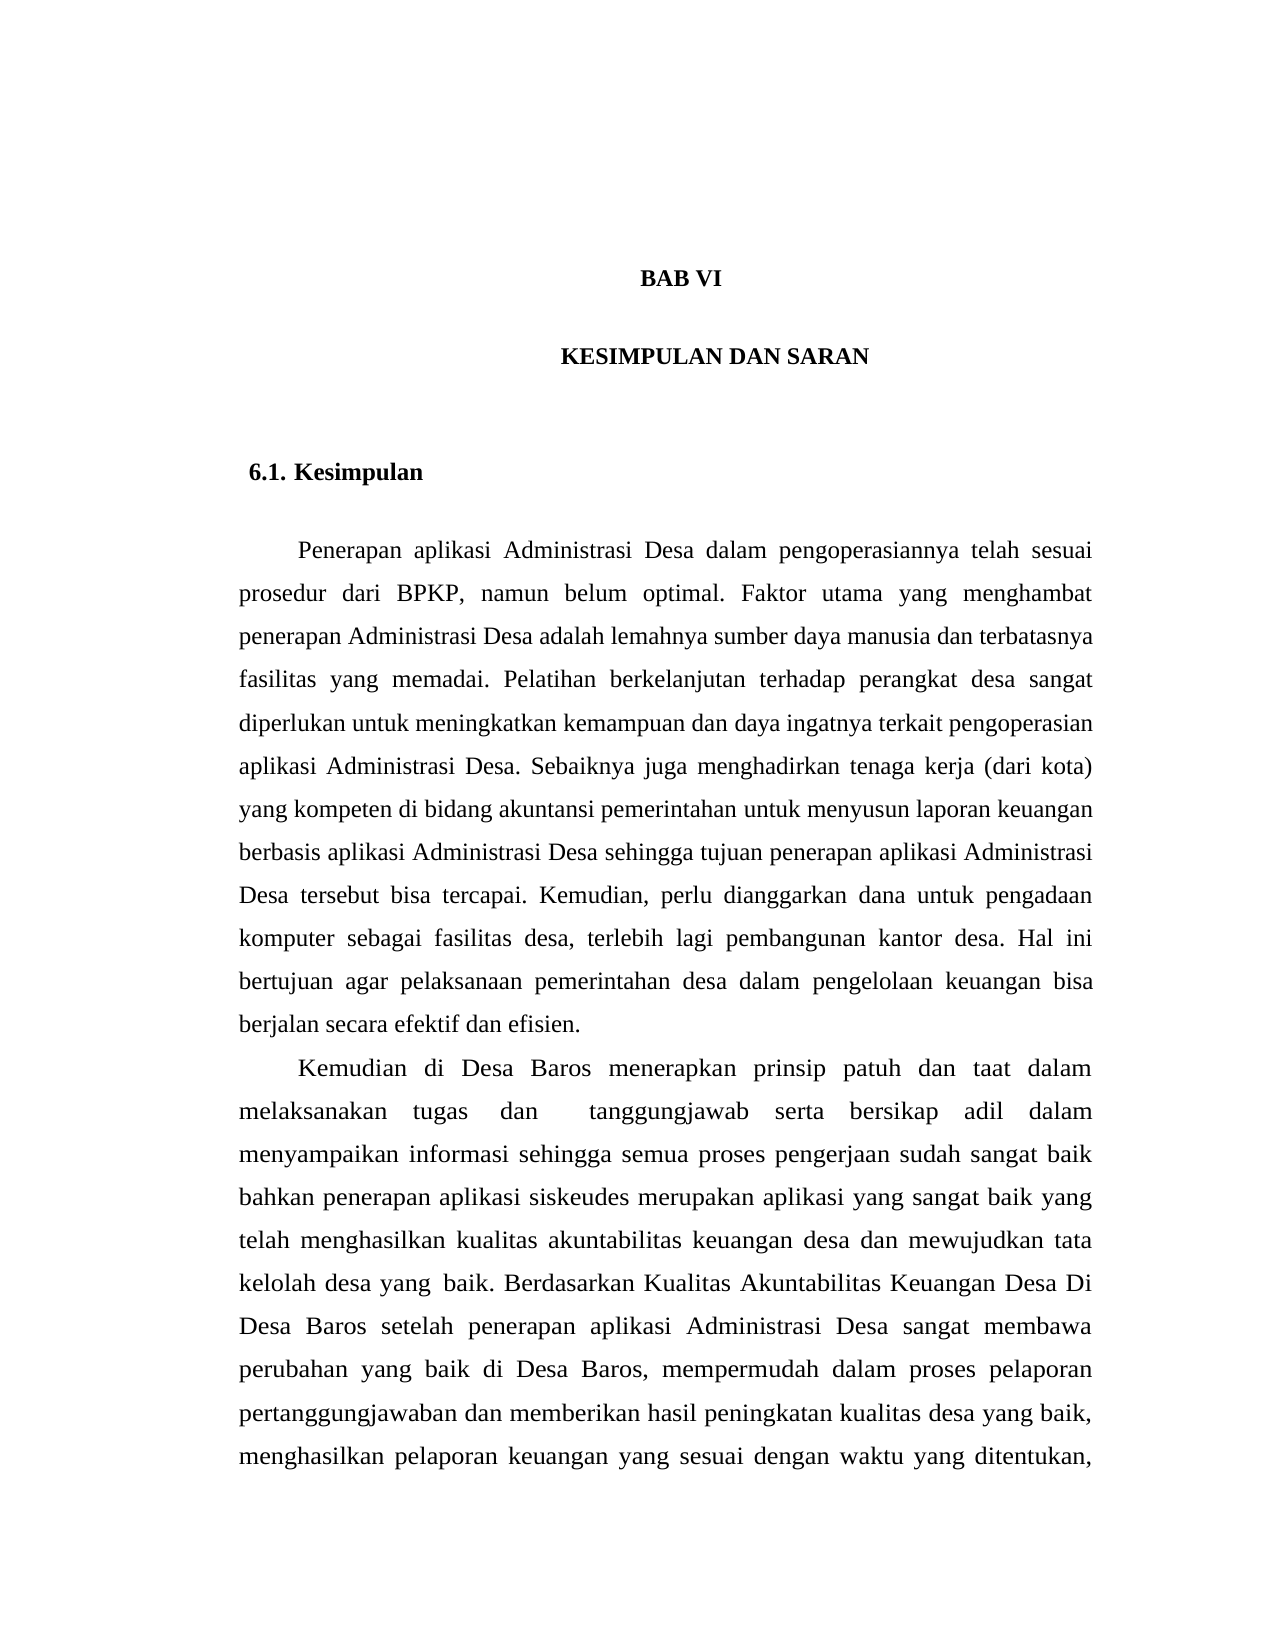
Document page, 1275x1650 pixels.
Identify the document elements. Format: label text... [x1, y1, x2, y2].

list Kesimpulan [249, 457, 1125, 486]
text Penerapan aplikasi Administrasi Desa dalam pengoperasiannya telah sesuai prosedur dari BPKP, namun belum optimal. Faktor utama yang menghambat penerapan Administrasi Desa adalah lemahnya sumber daya manusia dan terbatasnya fasilitas yang memadai. Pelatihan berkelanjutan terhadap perangkat desa sangat diperlukan untuk meningkatkan kemampuan dan daya ingatnya terkait pengoperasian aplikasi Administrasi Desa. Sebaiknya juga menghadirkan tenaga kerja (dari kota) yang kompeten di bidang akuntansi pemerintahan untuk menyusun laporan keuangan berbasis aplikasi Administrasi Desa sehingga tujuan penerapan aplikasi Administrasi Desa tersebut bisa tercapai. Kemudian, perlu dianggarkan dana untuk pengadaan komputer sebagai fasilitas desa, terlebih lagi pembangunan kantor desa. Hal ini bertujuan agar pelaksanaan pemerintahan desa dalam pengelolaan keuangan bisa berjalan secara efektif dan efisien. [239, 535, 1093, 1038]
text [239, 1053, 1093, 1469]
text BAB VI [150, 264, 1093, 292]
text KESIMPULAN DAN SARAN [224, 342, 1093, 370]
